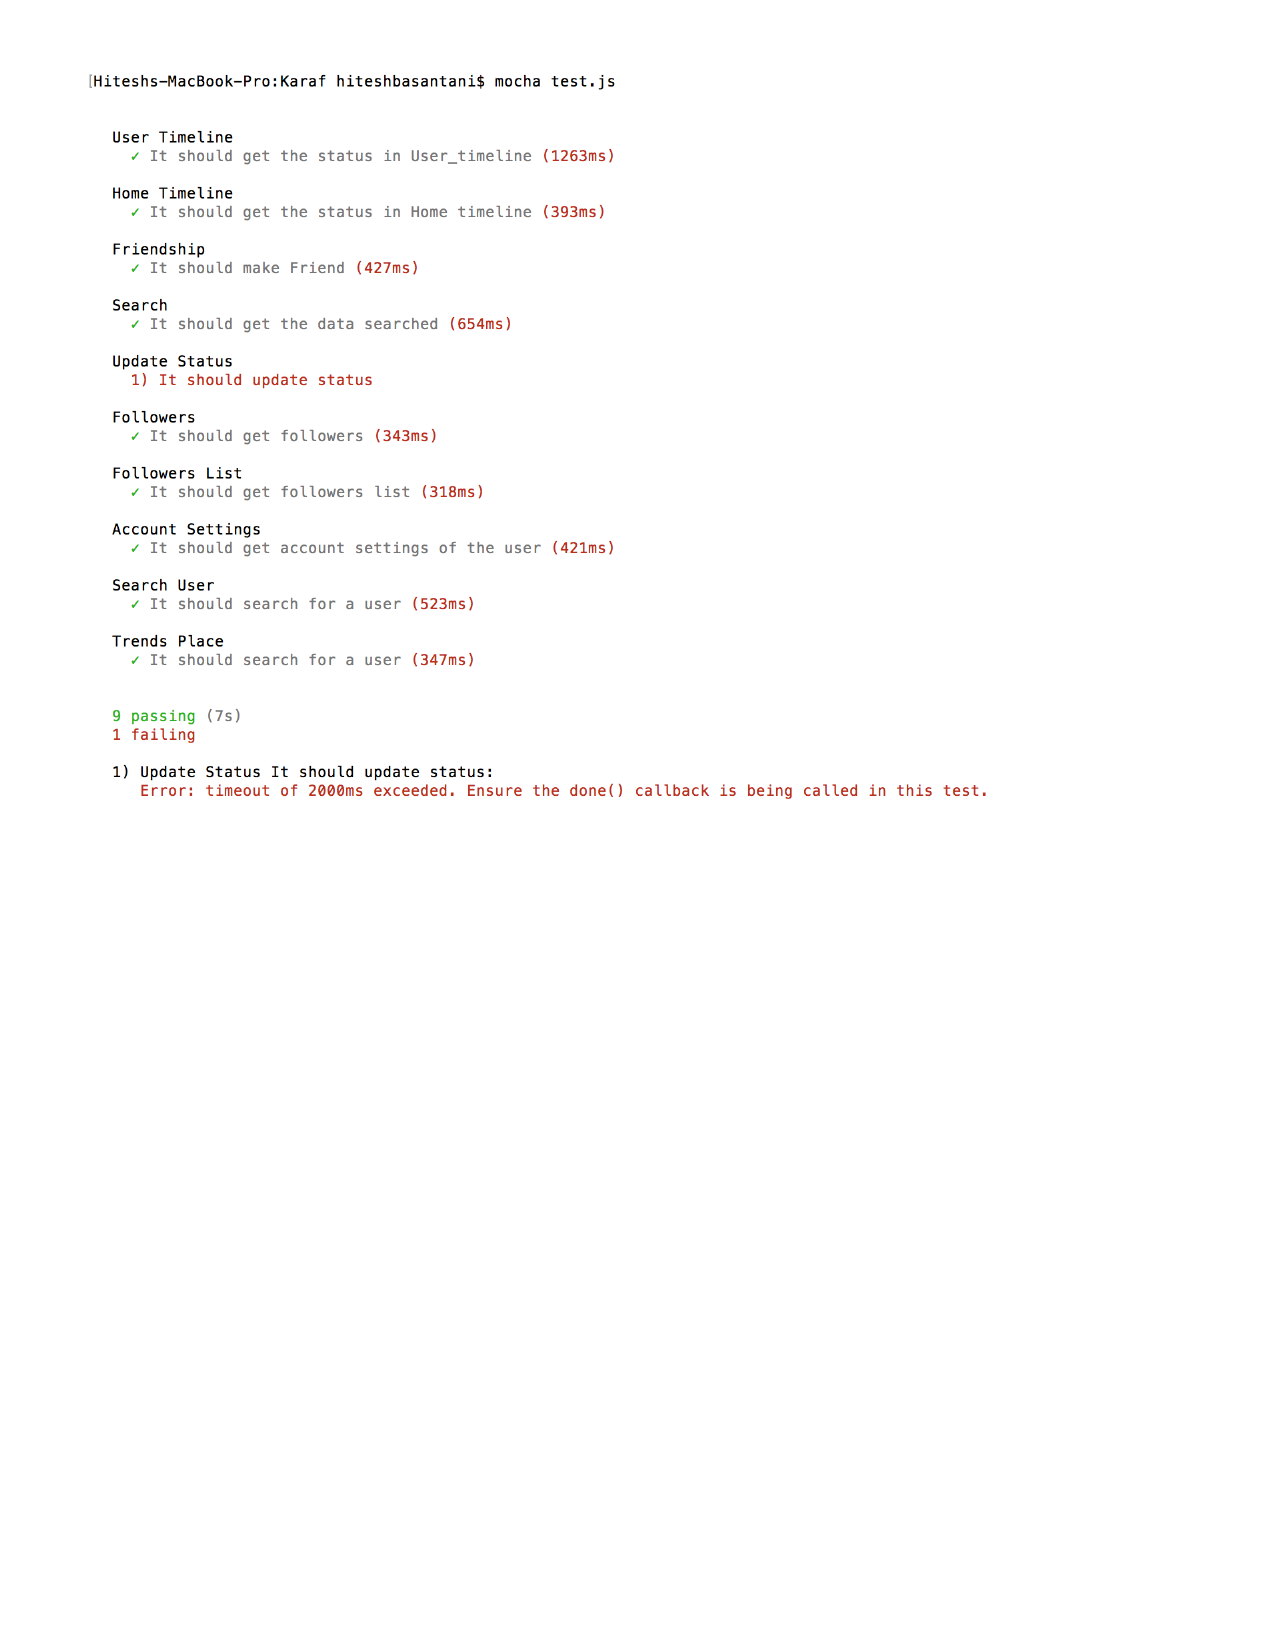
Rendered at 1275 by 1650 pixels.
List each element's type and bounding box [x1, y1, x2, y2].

picture [88, 59, 1064, 809]
